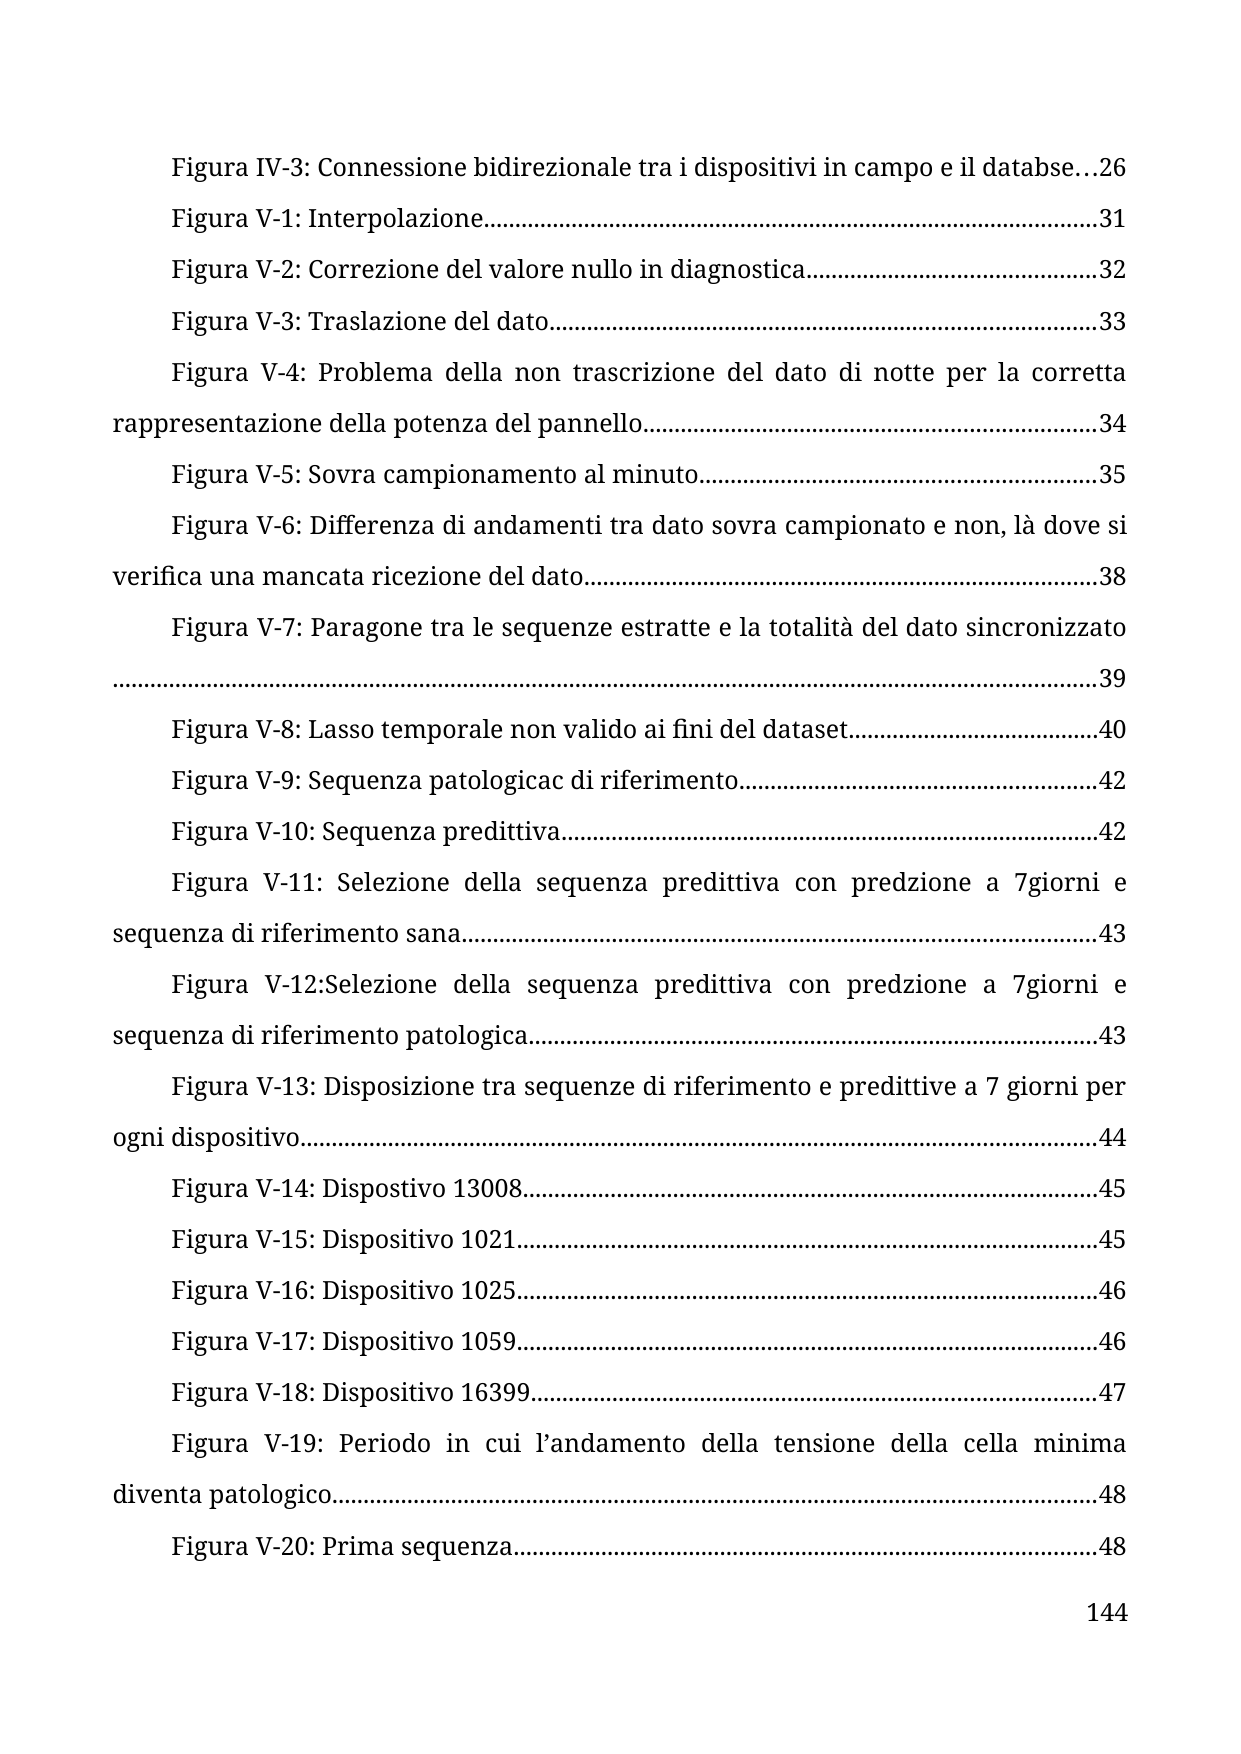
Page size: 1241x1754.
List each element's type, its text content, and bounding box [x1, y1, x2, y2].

text Figura V-1: Interpolazione 31 [112, 201, 1128, 235]
text Figura V-9: Sequenza patologicac di riferimento 42 [112, 762, 1128, 797]
text Figura V-3: Traslazione del dato 33 [112, 303, 1128, 337]
text Figura V-8: Lasso temporale non valido ai fini del dataset 40 [112, 711, 1128, 746]
text Figura V-10: Sequenza predittiva 42 [112, 813, 1128, 848]
text Figura V-12:Selezione della sequenza predittiva con predzione a 7giorni e sequenza di riferimento patologica 43 [112, 967, 1128, 1052]
text Figura V-17: Dispositivo 1059 46 [112, 1324, 1128, 1358]
text Figura V-5: Sovra campionamento al minuto 35 [112, 456, 1128, 490]
text Figura V-18: Dispositivo 16399 47 [112, 1375, 1128, 1409]
text Figura V-16: Dispositivo 1025 46 [112, 1273, 1128, 1307]
text Figura V-2: Correzione del valore nullo in diagnostica 32 [112, 252, 1128, 286]
text Figura V-14: Dispostivo 13008 45 [112, 1171, 1128, 1205]
text Figura V-6: Differenza di andamenti tra dato sovra campionato e non, là dove si verifica una mancata ricezione del dato 38 [112, 507, 1128, 592]
text Figura V-13: Disposizione tra sequenze di riferimento e predittive a 7 giorni per ogni dispositivo 44 [112, 1069, 1128, 1154]
text Figura IV-3: Connessione bidirezionale tra i dispositivi in campo e il databse 26 [112, 150, 1128, 184]
text Figura V-20: Prima sequenza 48 [112, 1528, 1128, 1562]
text Figura V-4: Problema della non trascrizione del dato di notte per la corretta rappresentazione della potenza del pannello 34 [112, 354, 1128, 439]
text Figura V-7: Paragone tra le sequenze estratte e la totalità del dato sincronizzato 39 [112, 609, 1128, 694]
text Figura V-19: Periodo in cui l’andamento della tensione della cella minima diventa patologico 48 [112, 1426, 1128, 1511]
text Figura V-15: Dispositivo 1021 45 [112, 1222, 1128, 1256]
text Figura V-11: Selezione della sequenza predittiva con predzione a 7giorni e sequenza di riferimento sana 43 [112, 864, 1128, 950]
